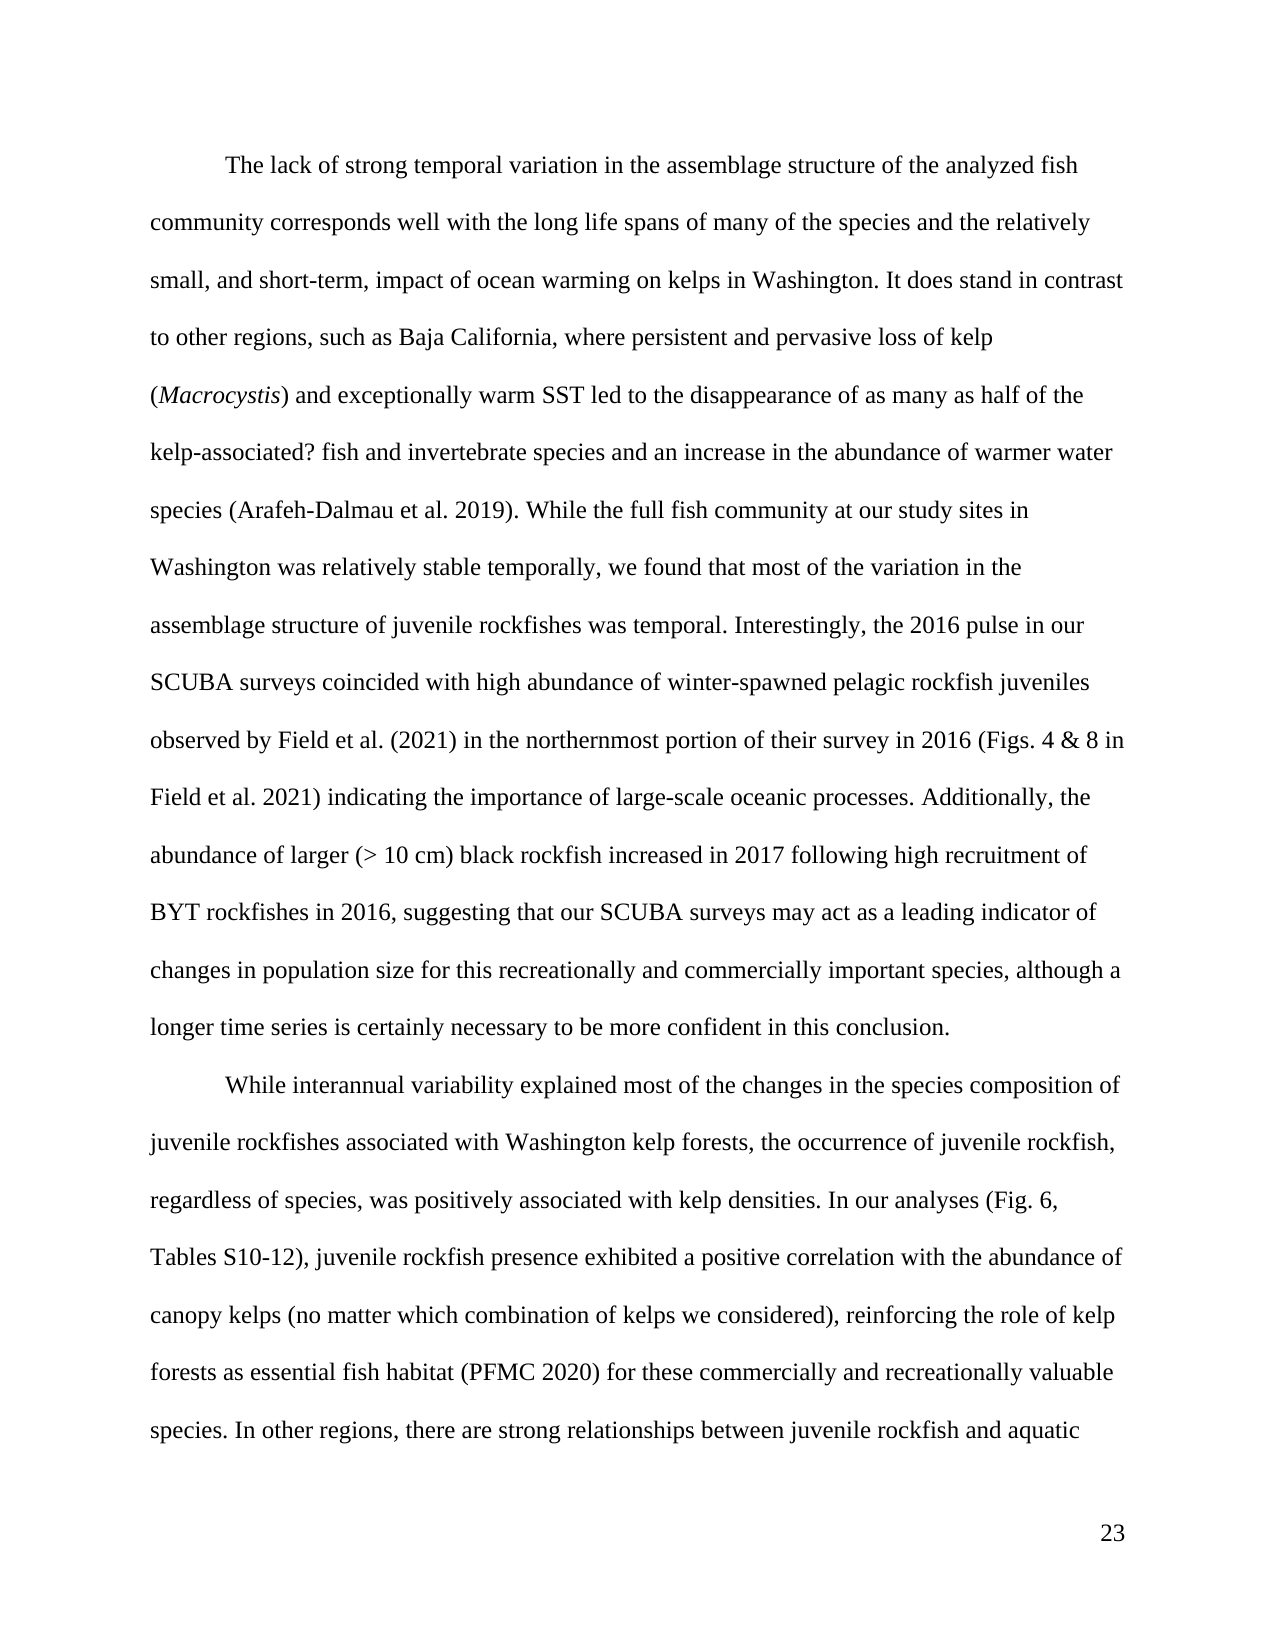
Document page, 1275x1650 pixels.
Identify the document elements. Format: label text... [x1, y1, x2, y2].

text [150, 1070, 1125, 1444]
text The lack of strong temporal variation in the assemblage structure of the analyzed fish community corresponds well with the long life spans of many of the species and the relatively small, and short-term, impact of ocean warming on kelps in Washington. It does stand in contrast to other regions, such as Baja California, where persistent and pervasive loss of kelp (Macrocystis) and exceptionally warm SST led to the disappearance of as many as half of the kelp-associated? fish and invertebrate species and an increase in the abundance of warmer water species (Arafeh-Dalmau et al. 2019). While the full fish community at our study sites in Washington was relatively stable temporally, we found that most of the variation in the assemblage structure of juvenile rockfishes was temporal. Interestingly, the 2016 pulse in our SCUBA surveys coincided with high abundance of winter-spawned pelagic rockfish juveniles observed by Field et al. (2021) in the northernmost portion of their survey in 2016 (Figs. 4 & 8 in Field et al. 2021) indicating the importance of large-scale oceanic processes. Additionally, the abundance of larger (> 10 cm) black rockfish increased in 2017 following high recruitment of BYT rockfishes in 2016, suggesting that our SCUBA surveys may act as a leading indicator of changes in population size for this recreationally and commercially important species, although a longer time series is certainly necessary to be more confident in this conclusion. [150, 150, 1125, 1041]
